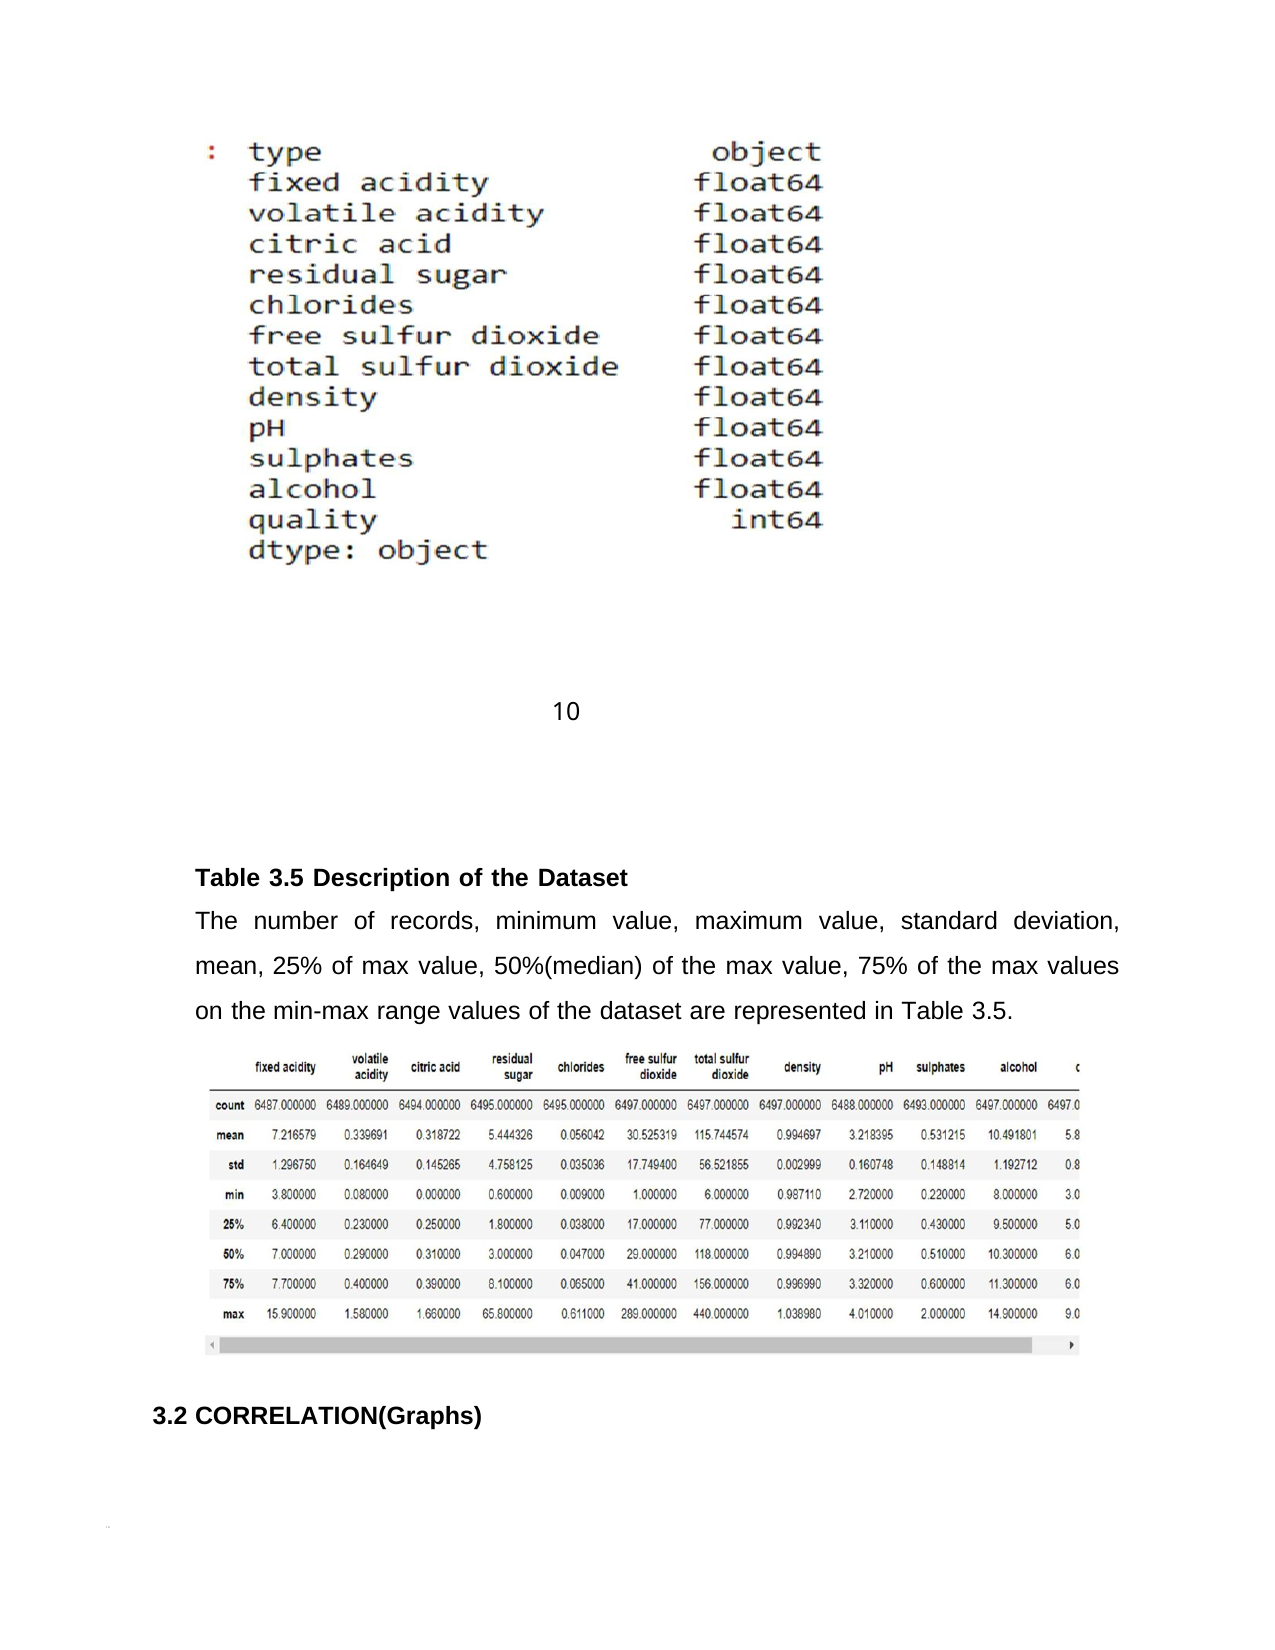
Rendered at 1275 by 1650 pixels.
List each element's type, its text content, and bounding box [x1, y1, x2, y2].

picture [195, 133, 867, 580]
text The number of records, minimum value, maximum value, standard deviation, mean, 25% of max value, 50%(median) of the max value, 75% of the max values on the min-max range values of the dataset are represented in Table 3.5. [195, 906, 1120, 1024]
subtitle Table 3.5 Description of the Dataset [195, 863, 1120, 892]
picture [194, 1050, 1101, 1372]
text 10 [195, 693, 1120, 727]
subtitle CORRELATION(Graphs) [152, 1401, 1120, 1429]
